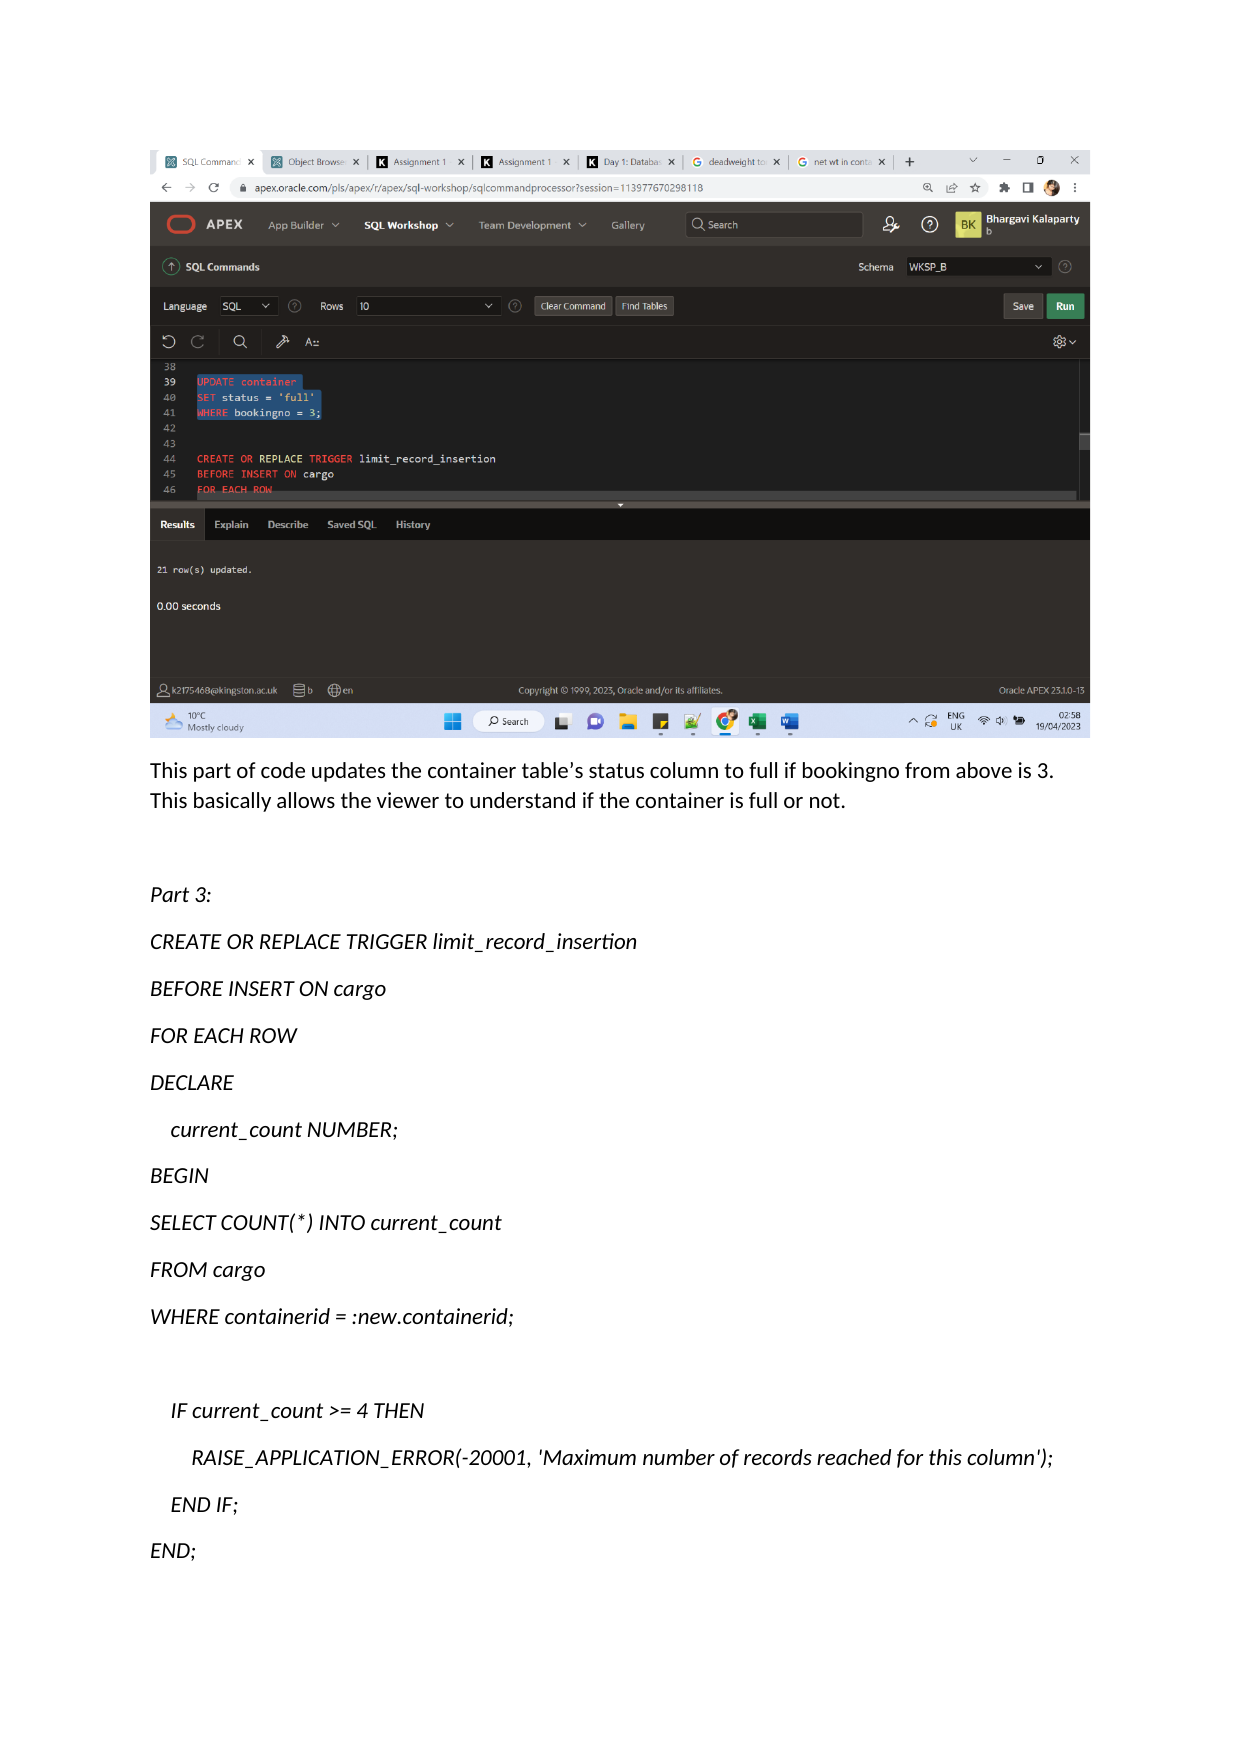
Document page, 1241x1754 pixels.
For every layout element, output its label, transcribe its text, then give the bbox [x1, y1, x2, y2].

text WHERE containerid = :new.containerid; [150, 1302, 1090, 1330]
text IF current_count >= 4 THEN [150, 1396, 1090, 1424]
text Part 3: [150, 880, 1090, 908]
text FROM cargo [150, 1255, 1090, 1283]
text BEFORE INSERT ON cargo [150, 974, 1090, 1002]
text current_count NUMBER; [150, 1115, 1090, 1143]
text DECLARE [150, 1068, 1090, 1096]
text END IF; [150, 1490, 1090, 1518]
text SELECT COUNT(*) INTO current_count [150, 1208, 1090, 1237]
text END; [150, 1537, 1090, 1565]
picture [150, 150, 1091, 738]
text RAISE_APPLICATION_ERROR(-20001, 'Maximum number of records reached for this column'); [150, 1443, 1090, 1471]
text FOR EACH ROW [150, 1021, 1090, 1049]
text CREATE OR REPLACE TRIGGER limit_record_insertion [150, 927, 1090, 955]
text BEGIN [150, 1162, 1090, 1190]
text This part of code updates the container table’s status column to full if bookingno from above is 3. This basically allows the viewer to understand if the container is full or not. [150, 756, 1090, 815]
